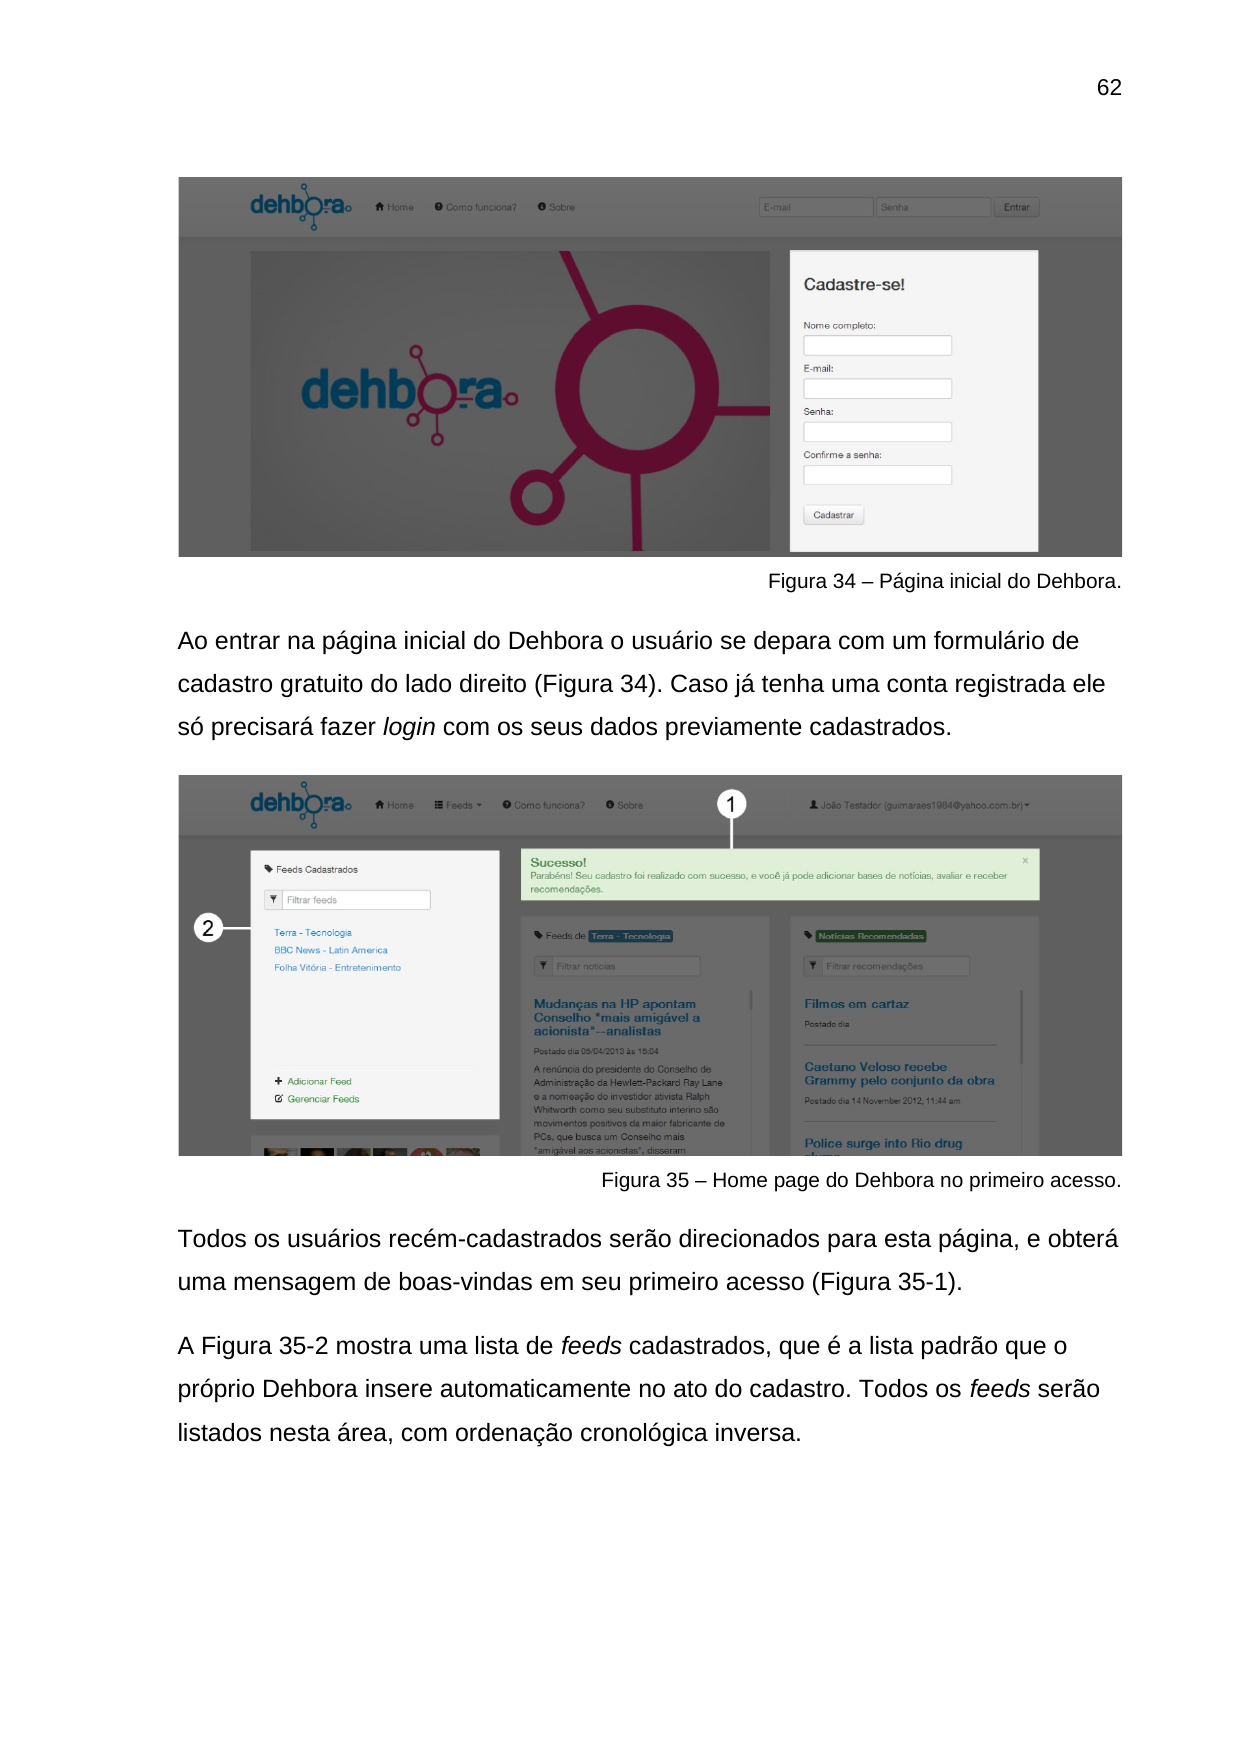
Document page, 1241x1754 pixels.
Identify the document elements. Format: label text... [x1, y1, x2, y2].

text Todos os usuários recém-cadastrados serão direcionados para esta página, e obterá uma mensagem de boas-vindas em seu primeiro acesso (Figura 35-1). [177, 1224, 1122, 1296]
picture [178, 775, 1123, 1156]
text Ao entrar na página inicial do Dehbora o usuário se depara com um formulário de cadastro gratuito do lado direito (Figura 34). Caso já tenha uma conta registrada ele só precisará fazer login com os seus dados previamente cadastrados. [177, 626, 1122, 741]
picture [178, 177, 1123, 557]
text A Figura 35-2 mostra uma lista de feeds cadastrados, que é a lista padrão que o próprio Dehbora insere automaticamente no ato do cadastro. Todos os feeds serão listados nesta área, com ordenação cronológica inversa. [177, 1331, 1122, 1446]
